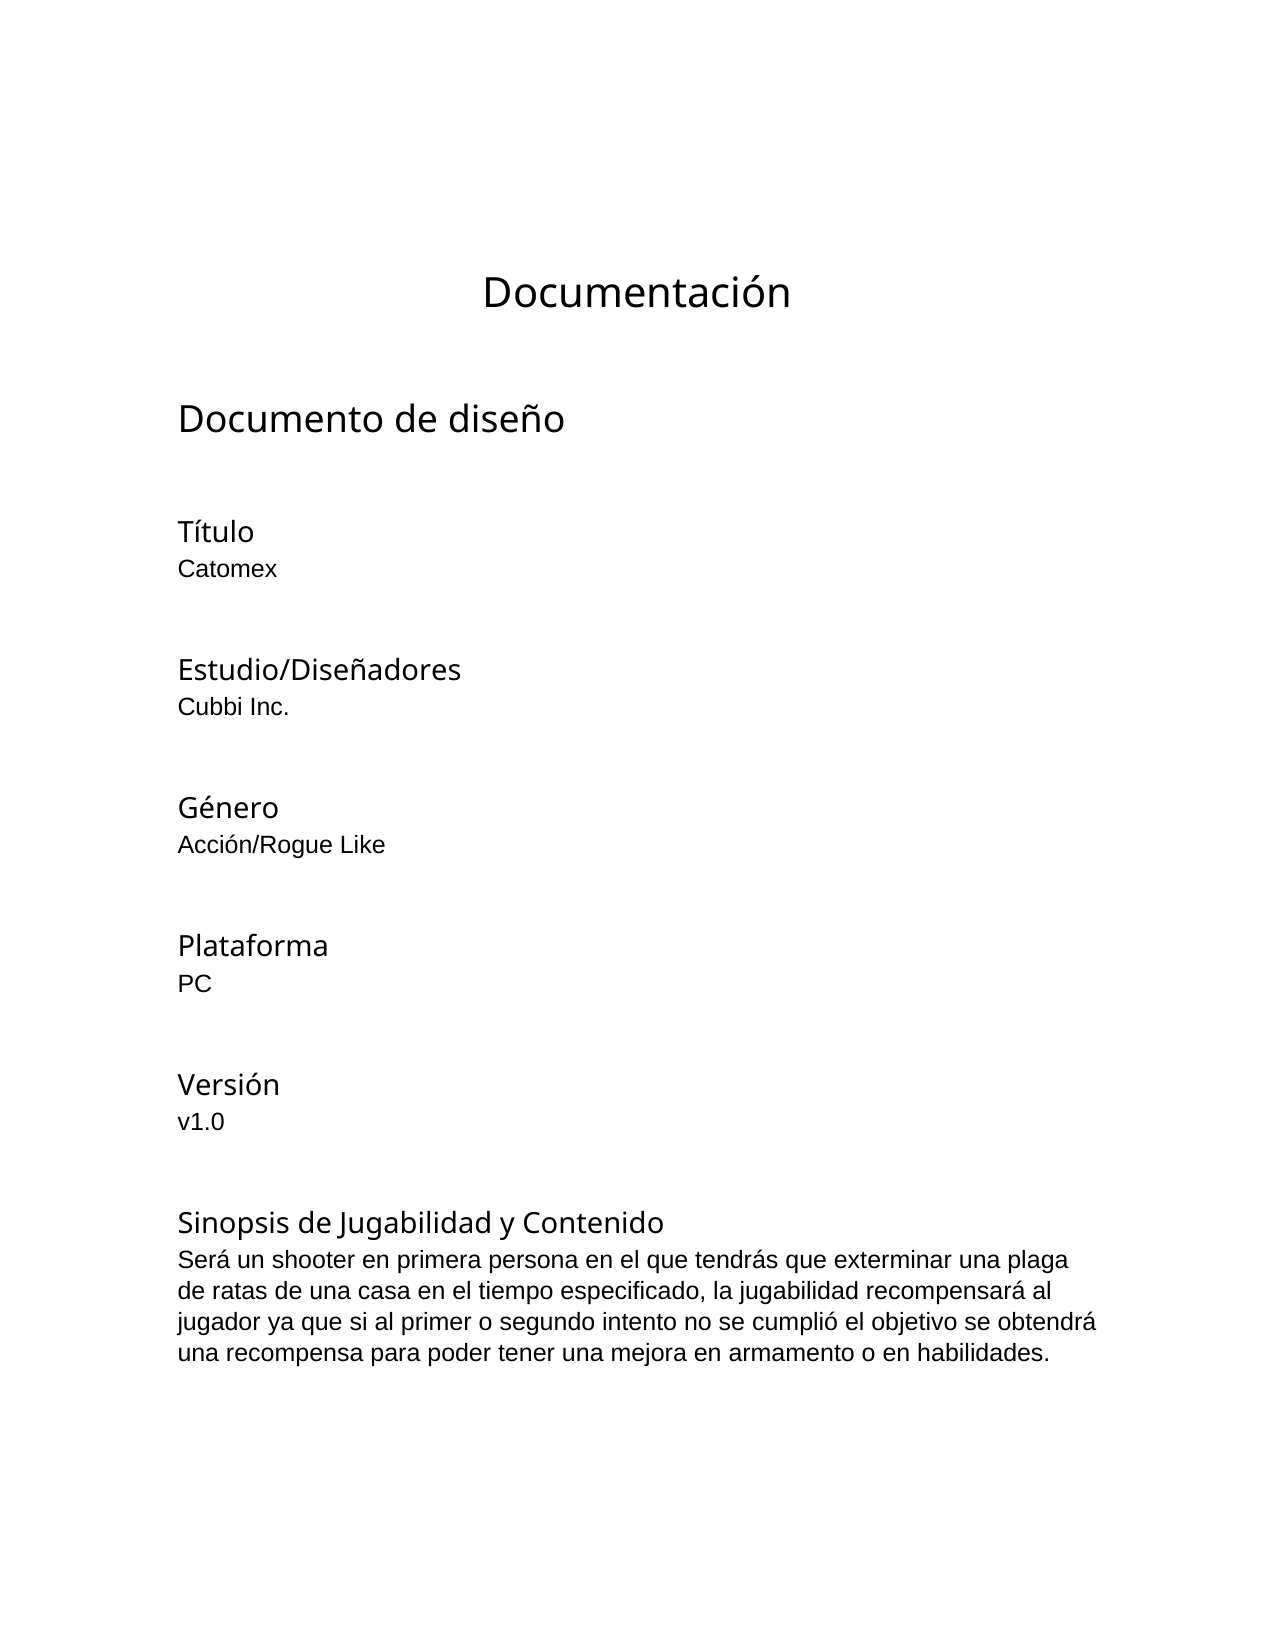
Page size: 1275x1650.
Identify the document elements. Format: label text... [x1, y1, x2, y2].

subtitle Título [177, 511, 1098, 551]
text Cubbi Inc. [177, 692, 1098, 721]
text v1.0 [177, 1107, 1098, 1136]
text Será un shooter en primera persona en el que tendrás que exterminar una plaga de ratas de una casa en el tiempo especificado, la jugabilidad recompensará al jugador ya que si al primer o segundo intento no se cumplió el objetivo se obtendrá una recompensa para poder tener una mejora en armamento o en habilidades. [177, 1245, 1098, 1367]
subtitle Sinopsis de Jugabilidad y Contenido [177, 1202, 1098, 1242]
subtitle Plataforma [177, 926, 1098, 965]
text Catomex [177, 554, 1098, 583]
subtitle Género [177, 787, 1098, 827]
subtitle Documento de diseño [177, 393, 1098, 444]
text Acción/Rogue Like [177, 830, 1098, 859]
subtitle Versión [177, 1064, 1098, 1104]
subtitle Estudio/Diseñadores [177, 649, 1098, 689]
text PC [177, 968, 1098, 997]
subtitle Documentación [177, 263, 1098, 320]
